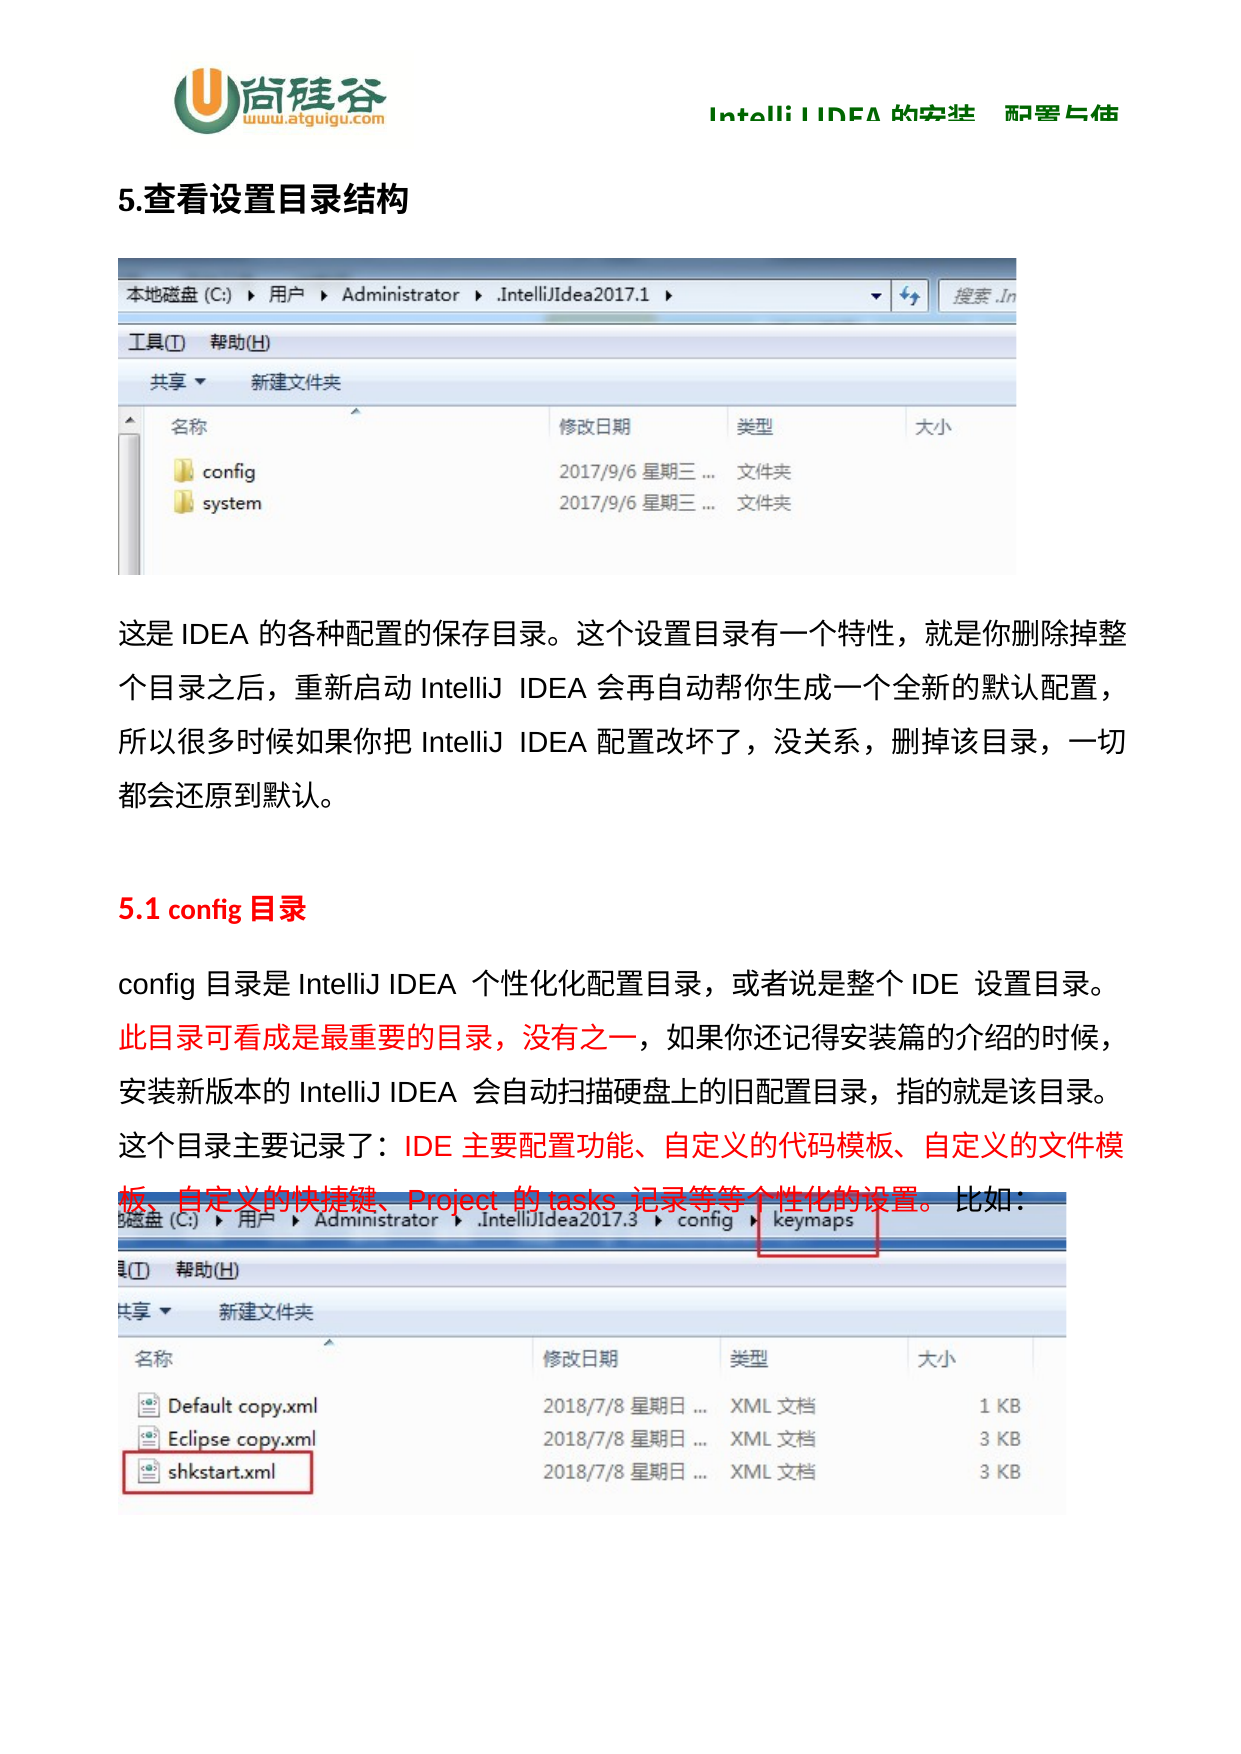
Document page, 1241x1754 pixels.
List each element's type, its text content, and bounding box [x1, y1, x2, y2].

text config 目录是 IntelliJ IDEA 个性化化配置目录，或者说是整个 IDE 设置目录。此目录可看成是最重要的目录，没有之一，如果你还记得安装篇的介绍的时候， 安装新版本的 IntelliJ IDEA 会自动扫描硬盘上的旧配置目录，指的就是该目录。这个目录主要记录了：IDE 主要配置功能、自定义的代码模板、自定义的文件模板、自定义的快捷键、Project 的 tasks 记录等等个性化的设置。 比如： [118, 960, 1143, 1219]
subtitle 5.查看设置目录结构 [118, 162, 1213, 223]
picture [170, 50, 414, 149]
text 这是 IDEA 的各种配置的保存目录。这个设置目录有一个特性，就是你删除掉整个目录之后，重新启动 IntelliJ IDEA 会再自动帮你生成一个全新的默认配置， 所以很多时候如果你把 IntelliJ IDEA 配置改坏了，没关系，删掉该目录，一切都会还原到默认。 [118, 610, 1128, 815]
subtitle config 目录 [118, 884, 1213, 929]
picture [118, 258, 1017, 575]
picture [118, 1219, 1067, 1515]
